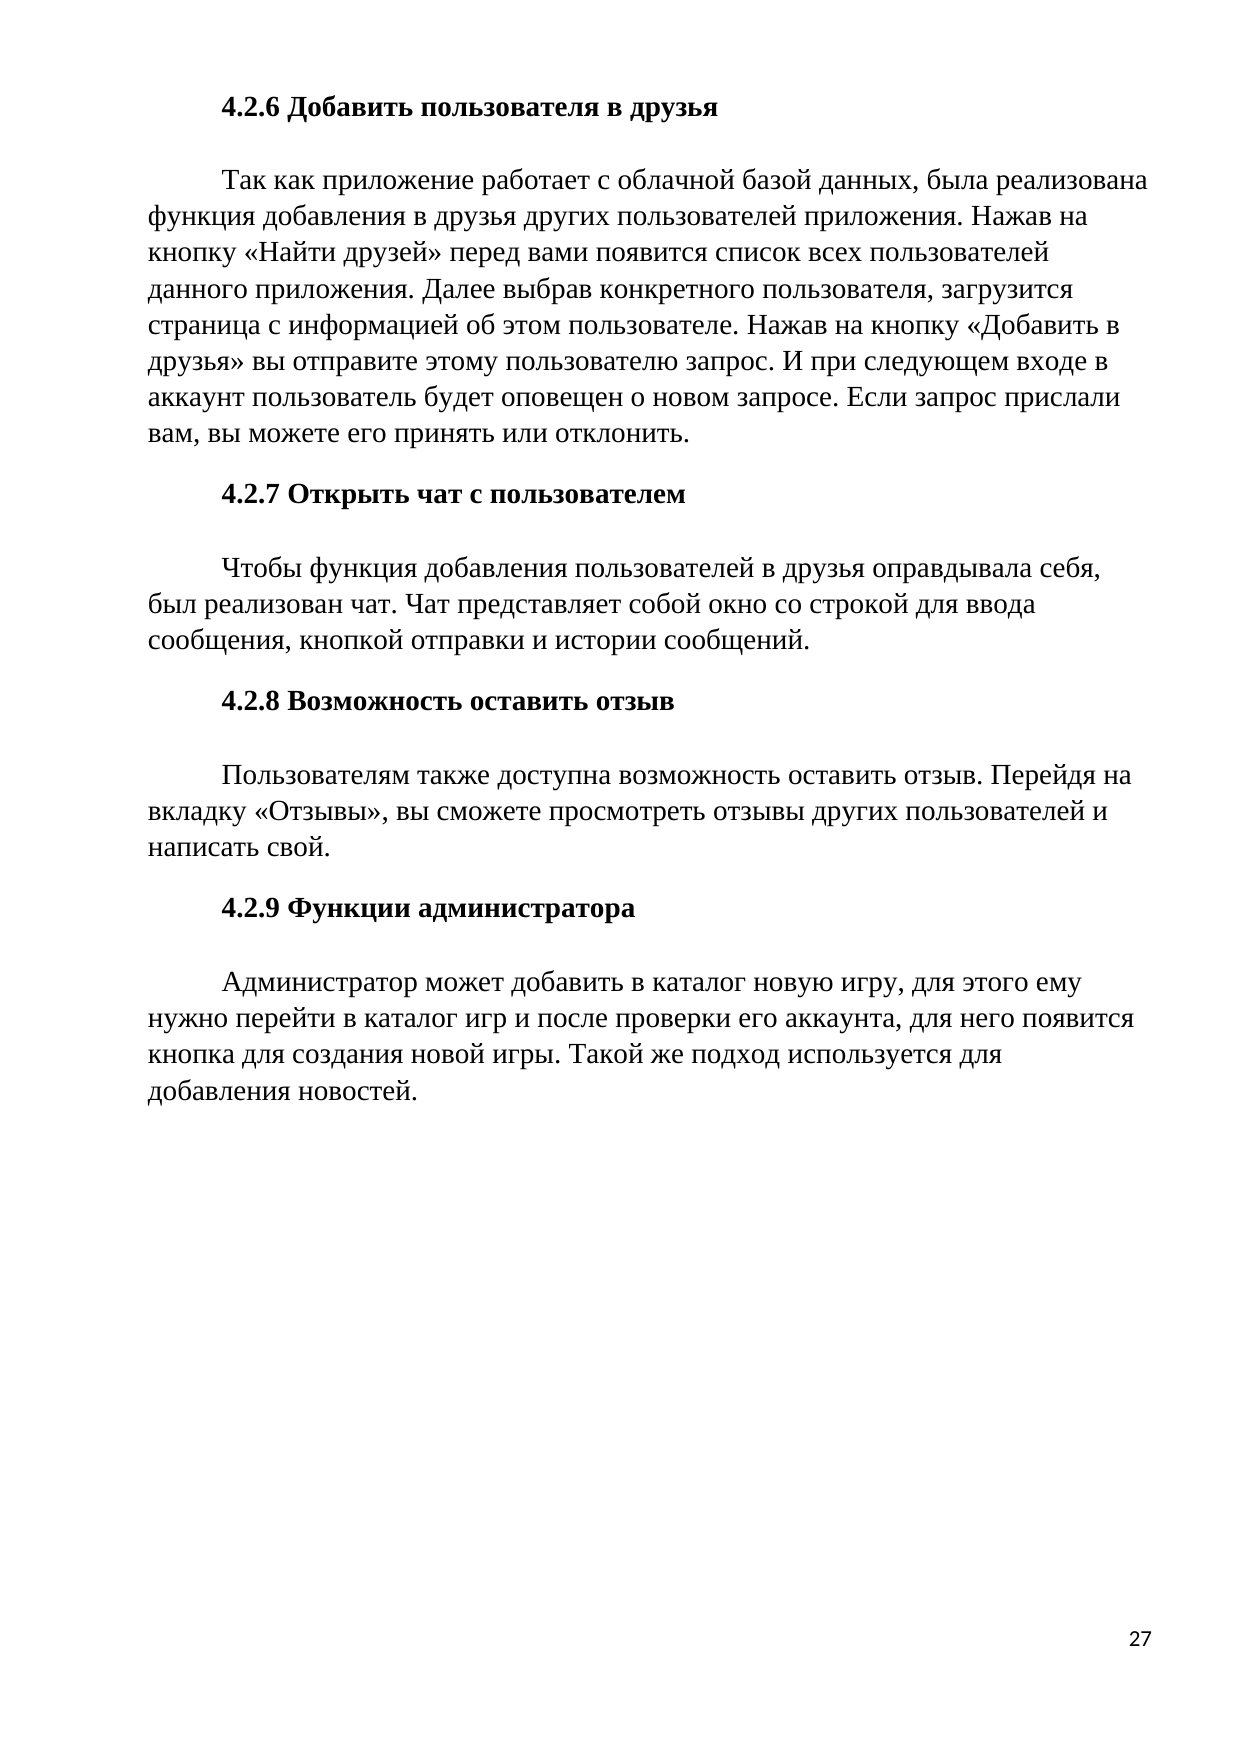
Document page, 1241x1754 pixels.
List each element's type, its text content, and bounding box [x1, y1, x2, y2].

subtitle 4.2.6 Добавить пользователя в друзья [148, 89, 1152, 122]
text Чтобы функция добавления пользователей в друзья оправдывала себя, был реализован чат. Чат представляет собой окно со строкой для ввода сообщения, кнопкой отправки и истории сообщений. [148, 550, 1152, 656]
subtitle 4.2.9 Функции администратора [148, 891, 1152, 924]
text Так как приложение работает с облачной базой данных, была реализована функция добавления в друзья других пользователей приложения. Нажав на кнопку «Найти друзей» перед вами появится список всех пользователей данного приложения. Далее выбрав конкретного пользователя, загрузится страница с информацией об этом пользователе. Нажав на кнопку «Добавить в друзья» вы отправите этому пользователю запрос. И при следующем входе в аккаунт пользователь будет оповещен о новом запросе. Если запрос прислали вам, вы можете его принять или отклонить. [148, 162, 1152, 449]
subtitle 4.2.7 Открыть чат с пользователем [148, 476, 1152, 510]
subtitle 4.2.8 Возможность оставить отзыв [148, 683, 1152, 717]
text Пользователям также доступна возможность оставить отзыв. Перейдя на вкладку «Отзывы», вы сможете просмотреть отзывы других пользователей и написать свой. [148, 757, 1152, 863]
text Администратор может добавить в каталог новую игру, для этого ему нужно перейти в каталог игр и после проверки его аккаунта, для него появится кнопка для создания новой игры. Такой же подход используется для добавления новостей. [148, 964, 1152, 1106]
